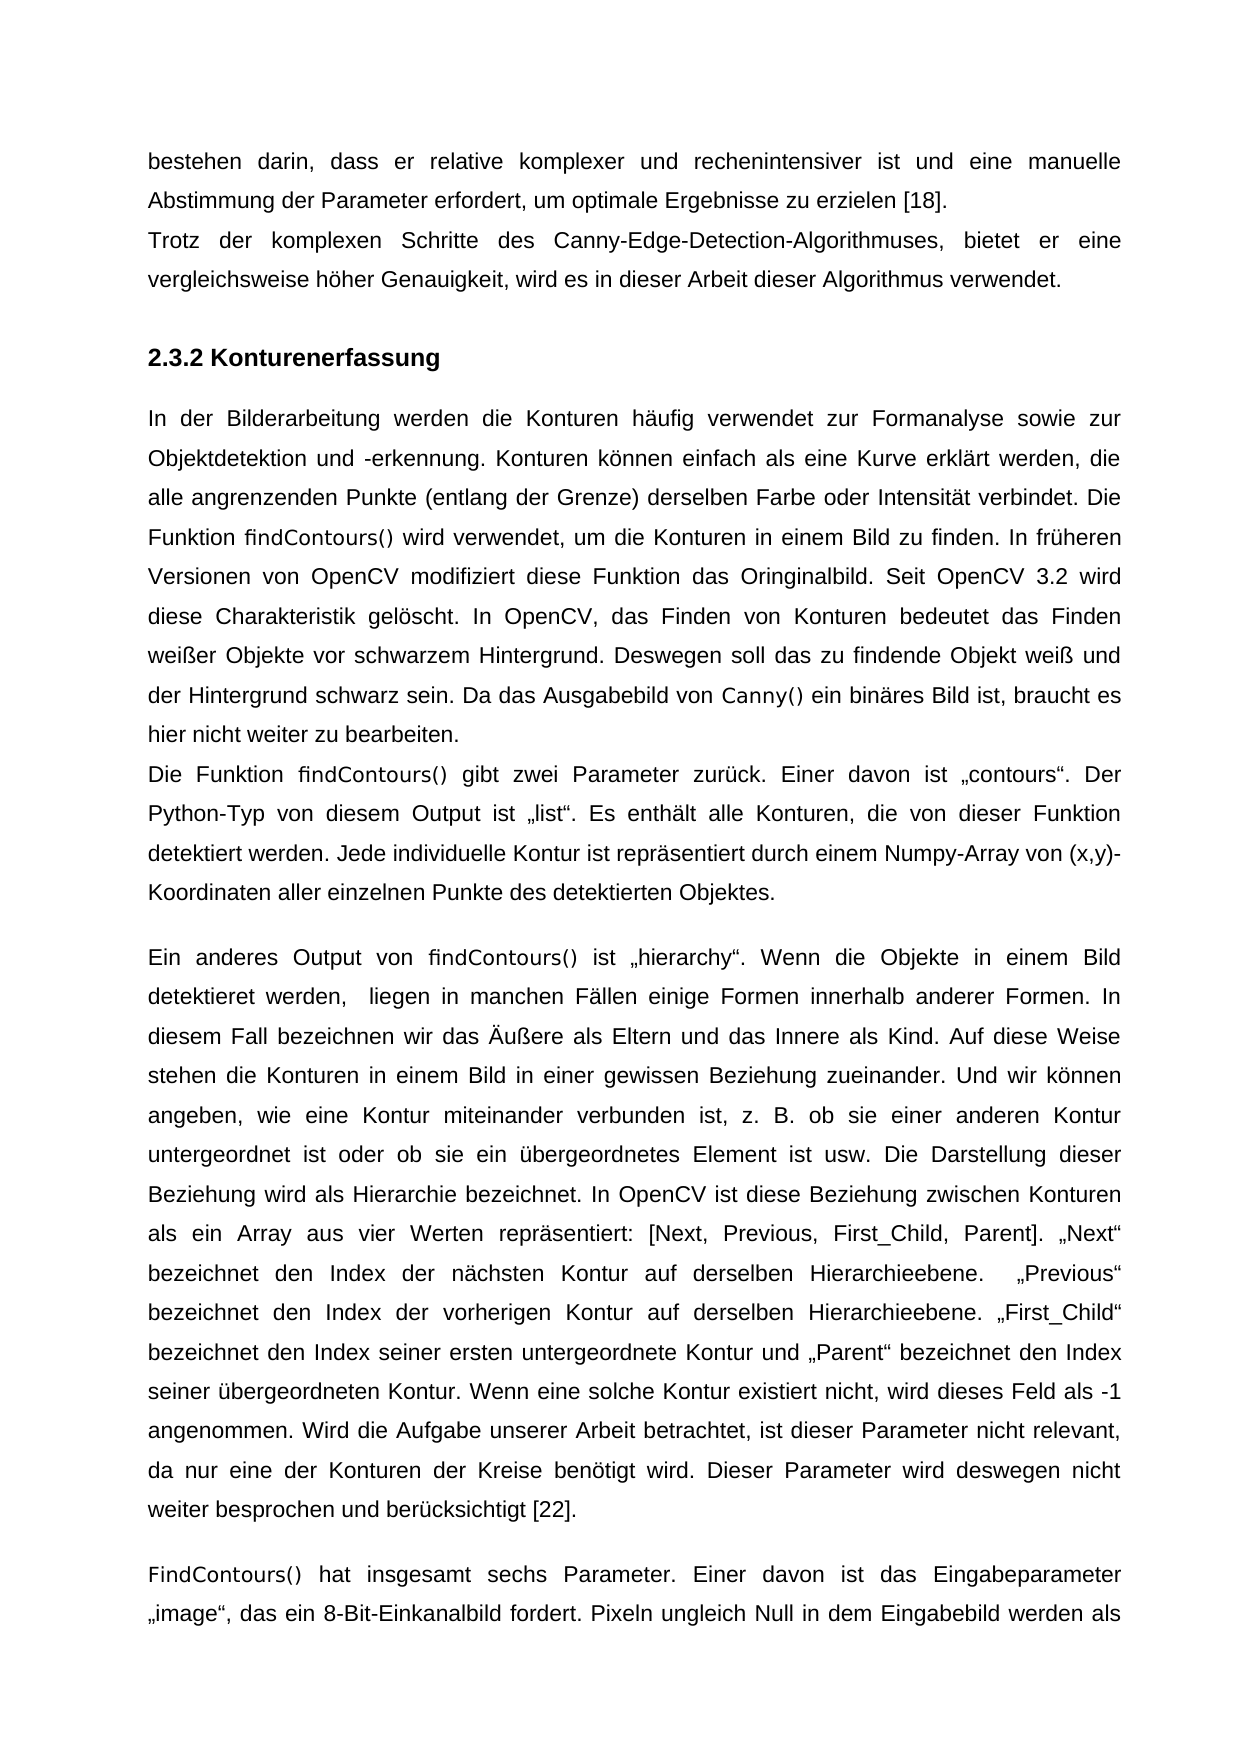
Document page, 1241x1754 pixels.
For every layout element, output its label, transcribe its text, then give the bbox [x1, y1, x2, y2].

text Trotz der komplexen Schritte des Canny-Edge-Detection-Algorithmuses, bietet er eine vergleichsweise höher Genauigkeit, wird es in dieser Arbeit dieser Algorithmus verwendet. [148, 227, 1122, 292]
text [148, 1561, 1122, 1627]
text In der Bilderarbeitung werden die Konturen häufig verwendet zur Formanalyse sowie zur Objektdetektion und -erkennung. Konturen können einfach als eine Kurve erklärt werden, die alle angrenzenden Punkte (entlang der Grenze) derselben Farbe oder Intensität verbindet. Die Funktion findContours() wird verwendet, um die Konturen in einem Bild zu finden. In früheren Versionen von OpenCV modifiziert diese Funktion das Oringinalbild. Seit OpenCV 3.2 wird diese Charakteristik gelöscht. In OpenCV, das Finden von Konturen bedeutet das Finden weißer Objekte vor schwarzem Hintergrund. Deswegen soll das zu findende Objekt weiß und der Hintergrund schwarz sein. Da das Ausgabebild von Canny() ein binäres Bild ist, braucht es hier nicht weiter zu bearbeiten. [148, 405, 1122, 748]
text Ein anderes Output von findContours() ist „hierarchy“. Wenn die Objekte in einem Bild detektieret werden, liegen in manchen Fällen einige Formen innerhalb anderer Formen. In diesem Fall bezeichnen wir das Äußere als Eltern und das Innere als Kind. Auf diese Weise stehen die Konturen in einem Bild in einer gewissen Beziehung zueinander. Und wir können angeben, wie eine Kontur miteinander verbunden ist, z. B. ob sie einer anderen Kontur untergeordnet ist oder ob sie ein übergeordnetes Element ist usw. Die Darstellung dieser Beziehung wird als Hierarchie bezeichnet. In OpenCV ist diese Beziehung zwischen Konturen als ein Array aus vier Werten repräsentiert: [Next, Previous, First_Child, Parent]. „Next“ bezeichnet den Index der nächsten Kontur auf derselben Hierarchieebene. „Previous“ bezeichnet den Index der vorherigen Kontur auf derselben Hierarchieebene. „First_Child“ bezeichnet den Index seiner ersten untergeordnete Kontur und „Parent“ bezeichnet den Index seiner übergeordneten Kontur. Wenn eine solche Kontur existiert nicht, wird dieses Feld als -1 angenommen. Wird die Aufgabe unserer Arbeit betrachtet, ist dieser Parameter nicht relevant, da nur eine der Konturen der Kreise benötigt wird. Dieser Parameter wird deswegen nicht weiter besprochen und berücksichtigt [22]. [148, 944, 1122, 1523]
subtitle 2.3.2 Konturenerfassung [148, 343, 1122, 372]
text Die Funktion findContours() gibt zwei Parameter zurück. Einer davon ist „contours“. Der Python-Typ von diesem Output ist „list“. Es enthält alle Konturen, die von dieser Funktion detektiert werden. Jede individuelle Kontur ist repräsentiert durch einem Numpy-Array von (x,y)-Koordinaten aller einzelnen Punkte des detektierten Objektes. [148, 761, 1122, 906]
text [148, 148, 1122, 213]
